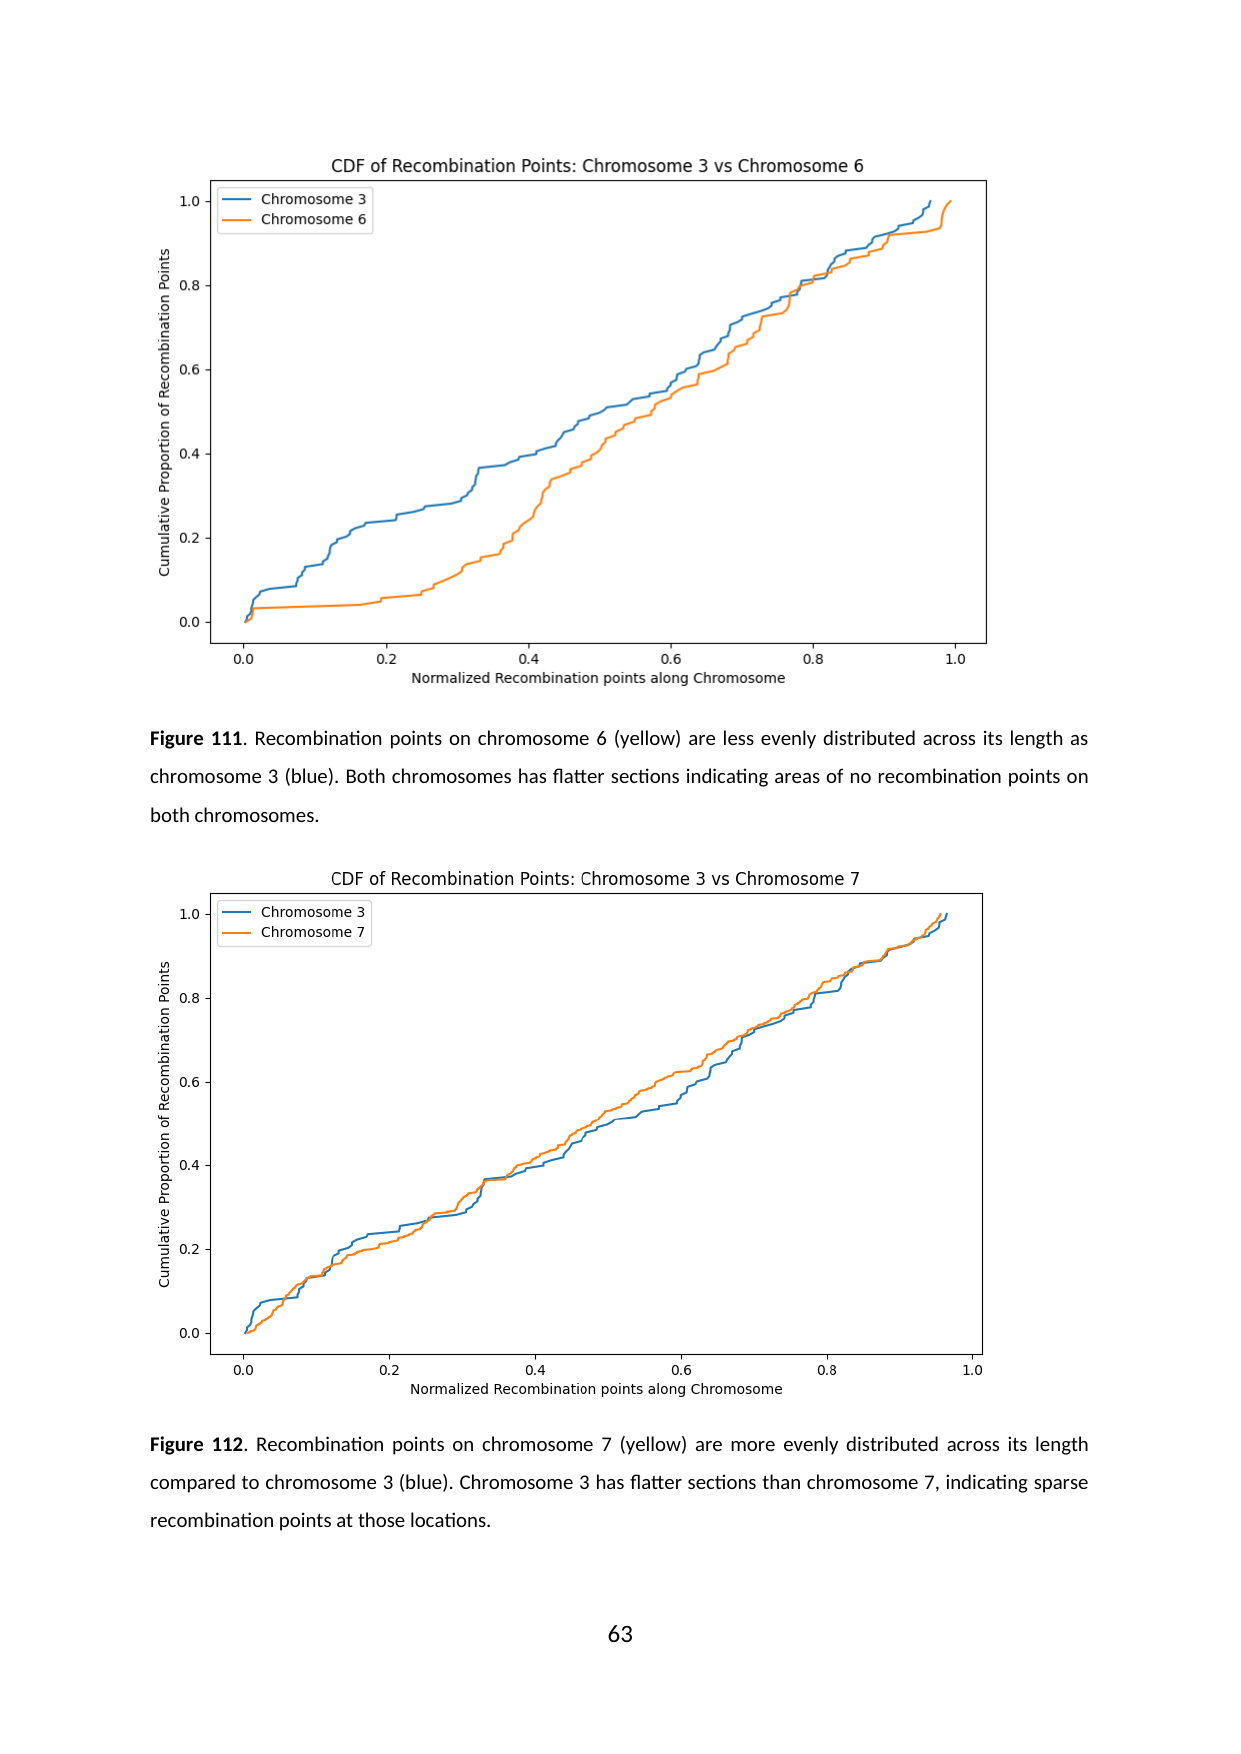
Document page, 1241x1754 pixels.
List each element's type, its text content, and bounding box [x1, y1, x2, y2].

picture [150, 860, 996, 1399]
text Figure 112. Recombination points on chromosome 7 (yellow) are more evenly distributed across its length compared to chromosome 3 (blue). Chromosome 3 has flatter sections than chromosome 7, indicating sparse recombination points at those locations. [150, 1431, 1090, 1532]
text Figure 111. Recombination points on chromosome 6 (yellow) are less evenly distributed across its length as chromosome 3 (blue). Both chromosomes has flatter sections indicating areas of no recombination points on both chromosomes. [150, 726, 1090, 827]
picture [150, 150, 1002, 694]
